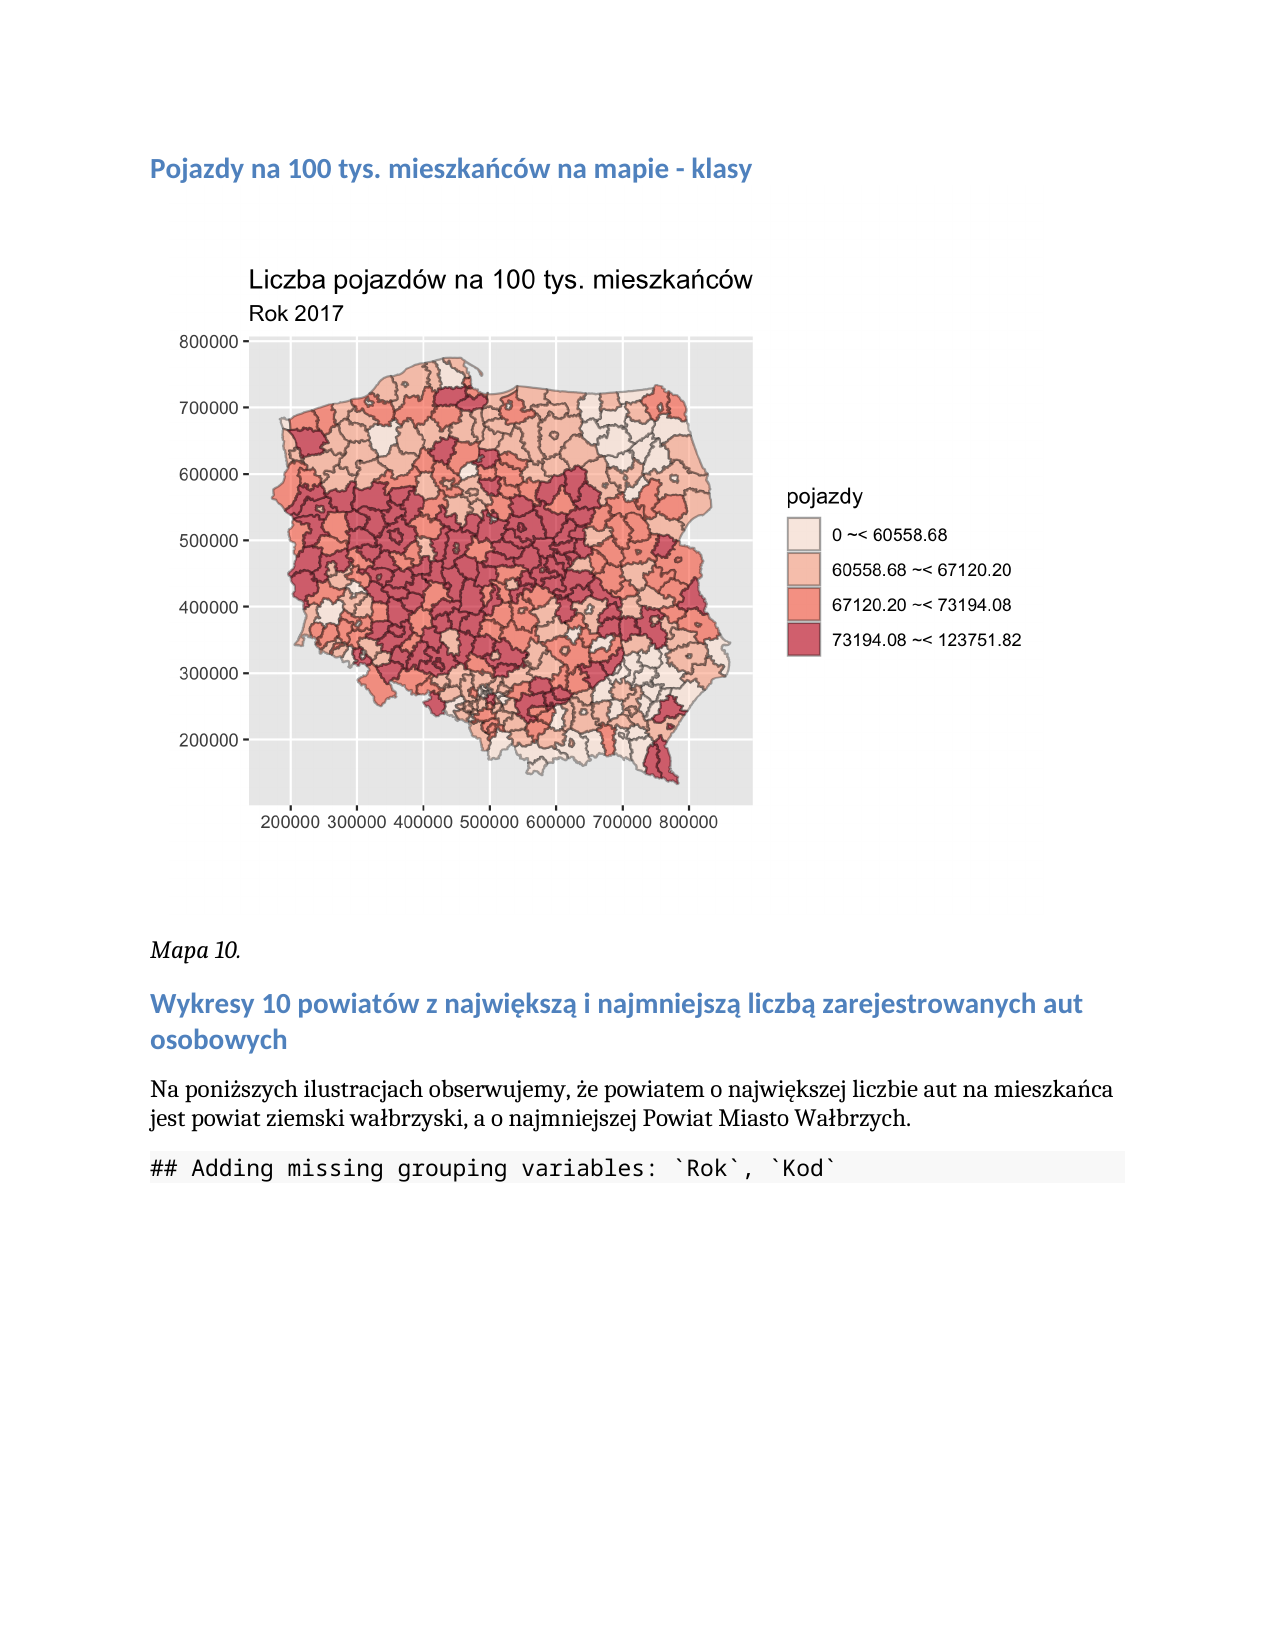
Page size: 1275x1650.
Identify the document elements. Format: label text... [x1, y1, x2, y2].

picture [168, 185, 1044, 915]
text ## Adding missing grouping variables: `Rok`, `Kod` [150, 1151, 1125, 1183]
text Na poniższych ilustracjach obserwujemy, że powiatem o największej liczbie aut na mieszkańca jest powiat ziemski wałbrzyski, a o najmniejszej Powiat Miasto Wałbrzych. [150, 1075, 1125, 1133]
subtitle Wykresy 10 powiatów z największą i najmniejszą liczbą zarejestrowanych aut osobowych [150, 985, 1125, 1056]
text Mapa 10. [150, 936, 1125, 964]
subtitle Pojazdy na 100 tys. mieszkańców na mapie - klasy [150, 150, 1125, 186]
